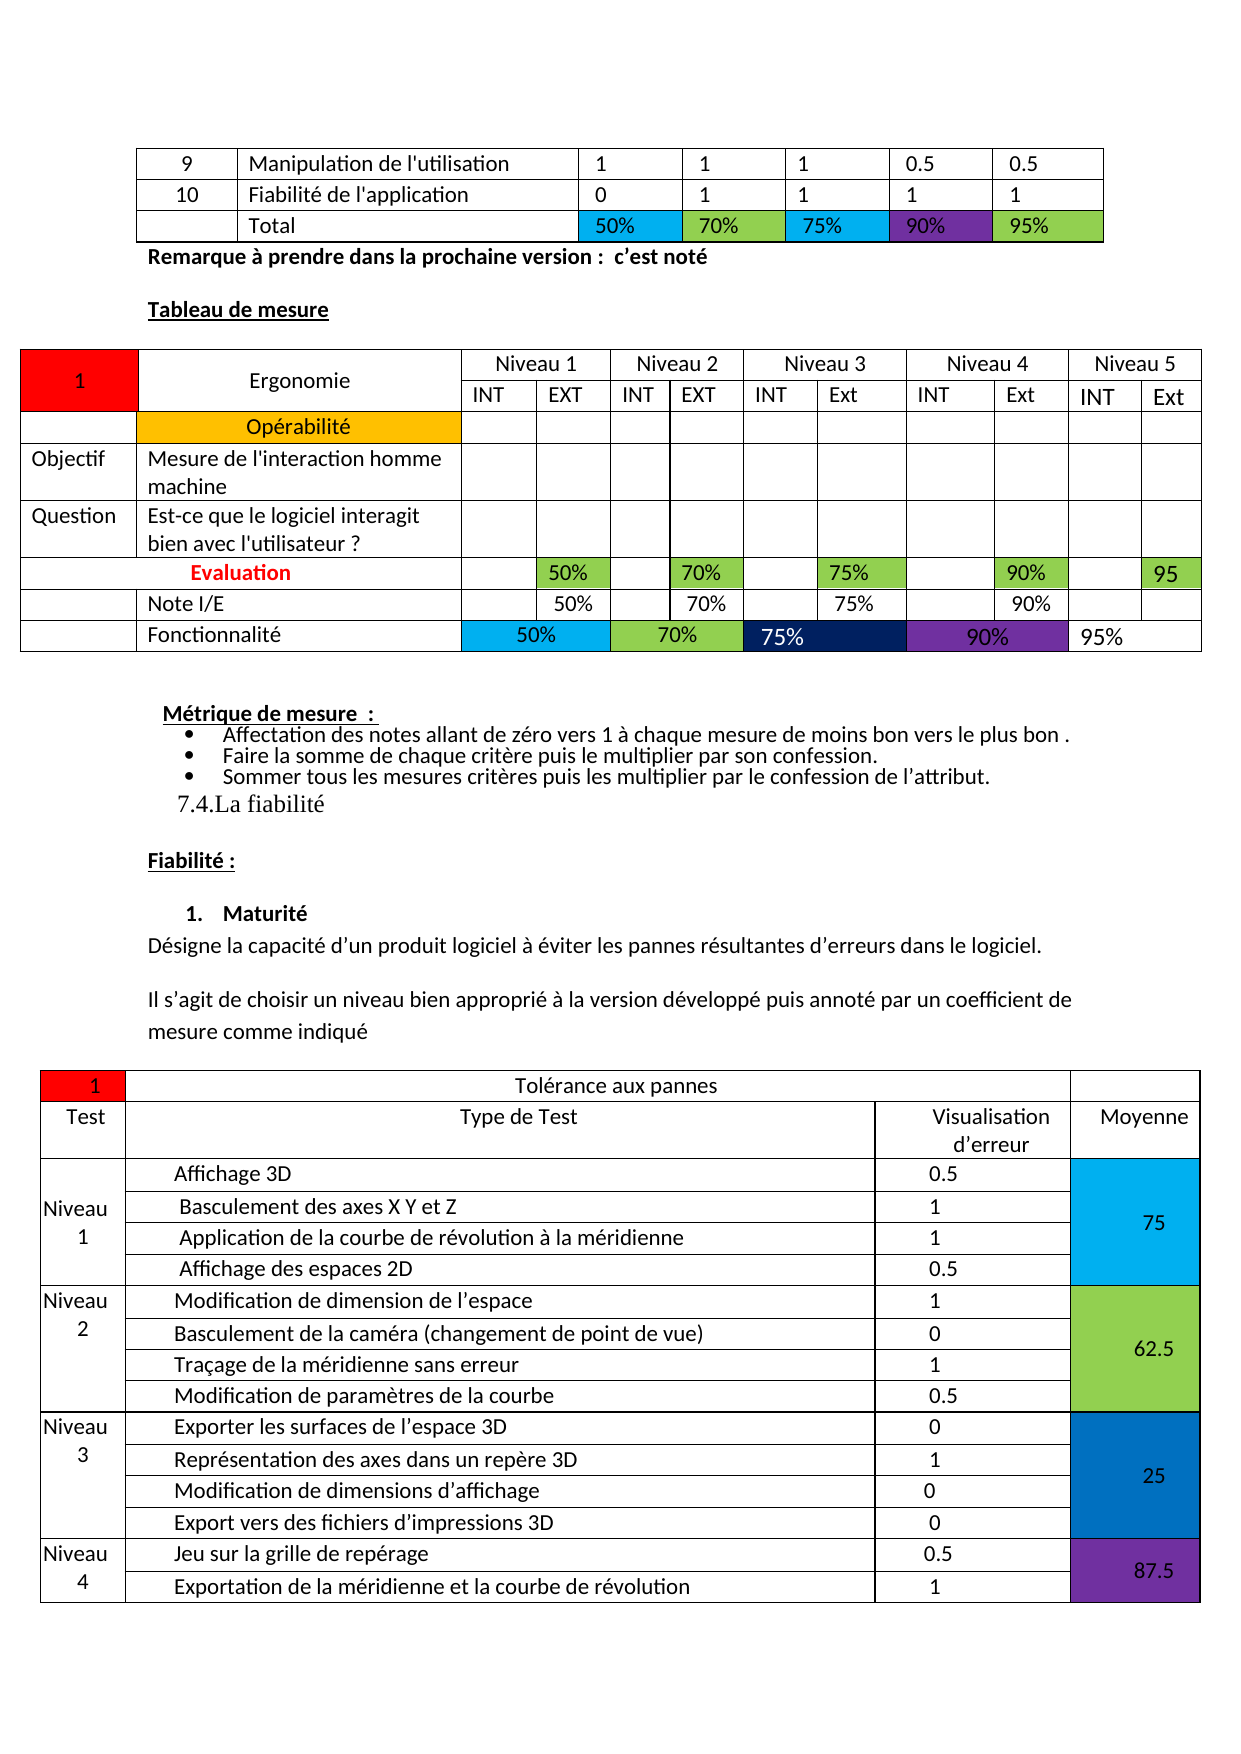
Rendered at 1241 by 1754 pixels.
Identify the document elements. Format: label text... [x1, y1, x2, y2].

table_cell 0.5 [876, 1159, 1070, 1191]
table_cell [21, 621, 136, 651]
table_cell Fiabilité de l'application [238, 180, 578, 210]
table_cell [611, 501, 669, 557]
table_cell 75% [786, 211, 889, 241]
text Tableau de mesure [148, 295, 1093, 323]
table_cell 1 [683, 180, 785, 210]
table_cell Ext [1142, 381, 1201, 411]
table_cell 1 [579, 149, 682, 179]
table_cell 0 [876, 1319, 1070, 1349]
table_cell 1 [993, 180, 1103, 210]
table_cell 0 [876, 1476, 1070, 1507]
table_cell 1 [890, 180, 992, 210]
table_cell 0 [876, 1508, 1070, 1538]
table_cell [1069, 412, 1141, 443]
list Faire la somme de chaque critère puis le multiplier par son confession. [185, 747, 1093, 768]
table_cell [671, 501, 743, 557]
table_cell INT [462, 381, 536, 411]
text Il s’agit de choisir un niveau bien approprié à la version développé puis annoté par un coefficient de mesure comme indiqué [148, 985, 1093, 1045]
table_cell 50% [537, 590, 610, 619]
table_cell 0.5 [890, 149, 992, 179]
table_cell 1 [786, 180, 889, 210]
list Affectation des notes allant de zéro vers 1 à chaque mesure de moins bon vers le plus bon . [185, 726, 1093, 747]
table_cell [907, 501, 994, 557]
text 7.4.La fiabilité [177, 789, 1093, 818]
table_cell 1 [876, 1445, 1070, 1475]
text Désigne la capacité d’un produit logiciel à éviter les pannes résultantes d’erreurs dans le logiciel. [148, 932, 1093, 960]
table_cell [1142, 412, 1201, 443]
table_cell [671, 412, 743, 443]
table_cell INT [611, 381, 669, 411]
table_cell [1069, 590, 1141, 619]
table_cell Question [21, 501, 136, 557]
table_cell Ext [818, 381, 906, 411]
table_cell [137, 211, 237, 241]
table_cell 0 [579, 180, 682, 210]
table_cell Niveau 2 [41, 1286, 125, 1411]
table_cell [818, 412, 906, 443]
table_cell [907, 412, 994, 443]
table_cell 75 [1071, 1159, 1199, 1285]
table_cell 1 [876, 1223, 1070, 1253]
table_cell Total [238, 211, 578, 241]
text Métrique de mesure : [162, 705, 1093, 726]
table_cell [744, 412, 817, 443]
table_cell Niveau 4 [41, 1539, 125, 1602]
table_cell [537, 412, 610, 443]
table_cell [462, 590, 536, 619]
table_cell Type de Test [126, 1102, 874, 1158]
table_cell 90% [907, 621, 1068, 651]
table_cell 62.5 [1071, 1286, 1199, 1411]
table_cell Modification de dimensions d’affichage [126, 1476, 874, 1507]
table_cell 1 [683, 149, 785, 179]
table_header [1071, 1071, 1199, 1101]
table_cell [995, 444, 1068, 500]
table_cell 75% [818, 590, 906, 619]
table_header Niveau 3 [744, 350, 906, 379]
table_cell Affichage 3D [126, 1159, 874, 1191]
table_cell EXT [671, 381, 743, 411]
table_cell Niveau 3 [41, 1413, 125, 1538]
table_cell [744, 558, 817, 588]
table_cell Export vers des fichiers d’impressions 3D [126, 1508, 874, 1538]
table_cell [1069, 444, 1141, 500]
table_cell [744, 501, 817, 557]
table_cell 0 [876, 1413, 1070, 1444]
table_cell Exportation de la méridienne et la courbe de révolution [126, 1572, 874, 1602]
table_cell Jeu sur la grille de repérage [126, 1539, 874, 1571]
table_cell [1142, 501, 1201, 557]
table_header 1 [21, 350, 138, 411]
table_cell 9 [137, 149, 237, 179]
table_cell INT [907, 381, 994, 411]
table_cell [744, 444, 817, 500]
table_cell 70% [611, 621, 743, 651]
table_cell [995, 501, 1068, 557]
table_header Niveau 1 [462, 350, 610, 379]
table_cell [818, 501, 906, 557]
table_cell [462, 444, 536, 500]
table_cell [21, 590, 136, 619]
table_cell 50% [537, 558, 610, 588]
table_cell 75% [744, 621, 906, 651]
table_cell 50% [579, 211, 682, 241]
table_header Niveau 2 [611, 350, 743, 379]
list Maturité [185, 899, 1093, 927]
table_cell 0.5 [876, 1539, 1070, 1571]
text Remarque à prendre dans la prochaine version : c’est noté [148, 243, 1093, 270]
table_cell [462, 558, 536, 588]
table_cell [537, 501, 610, 557]
table_cell [671, 444, 743, 500]
table_cell [1142, 590, 1201, 619]
table_cell Est-ce que le logiciel interagit bien avec l'utilisateur ? [137, 501, 461, 557]
table_cell Opérabilité [137, 412, 461, 443]
table_header Tolérance aux pannes [126, 1071, 1070, 1101]
table_cell Fonctionnalité [137, 621, 461, 651]
table_cell EXT [537, 381, 610, 411]
table_cell Visualisation d’erreur [876, 1102, 1070, 1158]
table_cell 0.5 [993, 149, 1103, 179]
table_cell Objectif [21, 444, 136, 500]
table_cell 95% [1069, 621, 1201, 651]
table_cell 1 [876, 1350, 1070, 1380]
table_cell 95 [1142, 558, 1201, 588]
table_cell [744, 590, 817, 619]
table_cell 10 [137, 180, 237, 210]
table_cell 25 [1071, 1413, 1199, 1538]
table_cell Modification de paramètres de la courbe [126, 1381, 874, 1411]
table_cell Mesure de l'interaction homme machine [137, 444, 461, 500]
table_cell Manipulation de l'utilisation [238, 149, 578, 179]
table_cell 0.5 [876, 1255, 1070, 1285]
table_cell Affichage des espaces 2D [126, 1255, 874, 1285]
table_cell 1 [786, 149, 889, 179]
table_cell Application de la courbe de révolution à la méridienne [126, 1223, 874, 1253]
table_header Ergonomie [139, 350, 461, 411]
table_cell 0.5 [876, 1381, 1070, 1411]
table_cell Basculement de la caméra (changement de point de vue) [126, 1319, 874, 1349]
table_header 1 [41, 1071, 125, 1101]
table_cell [462, 412, 536, 443]
table_cell Test [41, 1102, 125, 1158]
table_cell 87.5 [1071, 1539, 1199, 1602]
table_cell 70% [671, 590, 743, 619]
table_header Niveau 5 [1069, 350, 1201, 379]
table_cell [1069, 501, 1141, 557]
table_cell 1 [876, 1286, 1070, 1318]
table_cell INT [1069, 381, 1141, 411]
table_cell 90% [995, 558, 1068, 588]
table_cell [907, 590, 994, 619]
table_cell Moyenne [1071, 1102, 1199, 1158]
table_cell 95% [993, 211, 1103, 241]
table_cell Représentation des axes dans un repère 3D [126, 1445, 874, 1475]
table_cell 70% [671, 558, 743, 588]
text Fiabilité : [148, 846, 1093, 874]
table_cell [462, 501, 536, 557]
table_cell [995, 412, 1068, 443]
table_cell [611, 412, 669, 443]
table_cell [1069, 558, 1141, 588]
table_cell 75% [818, 558, 906, 588]
table_cell 90% [890, 211, 992, 241]
table_cell [611, 558, 669, 588]
list Sommer tous les mesures critères puis les multiplier par le confession de l’attribut. [185, 768, 1093, 789]
table_cell [21, 412, 136, 443]
table_cell 1 [876, 1192, 1070, 1222]
table_cell Modification de dimension de l’espace [126, 1286, 874, 1318]
table_cell 90% [995, 590, 1068, 619]
table_cell Evaluation [21, 558, 461, 588]
table_cell [1142, 444, 1201, 500]
table_cell Ext [995, 381, 1068, 411]
table_cell Niveau 1 [41, 1159, 125, 1285]
table_cell 1 [876, 1572, 1070, 1602]
table_cell Note I/E [137, 590, 461, 619]
table_cell Exporter les surfaces de l’espace 3D [126, 1413, 874, 1444]
table_cell [907, 558, 994, 588]
table_cell INT [744, 381, 817, 411]
table_cell [611, 444, 669, 500]
table_cell [818, 444, 906, 500]
table_cell [537, 444, 610, 500]
table_header Niveau 4 [907, 350, 1068, 379]
table_cell 70% [683, 211, 785, 241]
table_cell Traçage de la méridienne sans erreur [126, 1350, 874, 1380]
table_cell 50% [462, 621, 610, 651]
table_cell Basculement des axes X Y et Z [126, 1192, 874, 1222]
table_cell [611, 590, 669, 619]
table_cell [907, 444, 994, 500]
